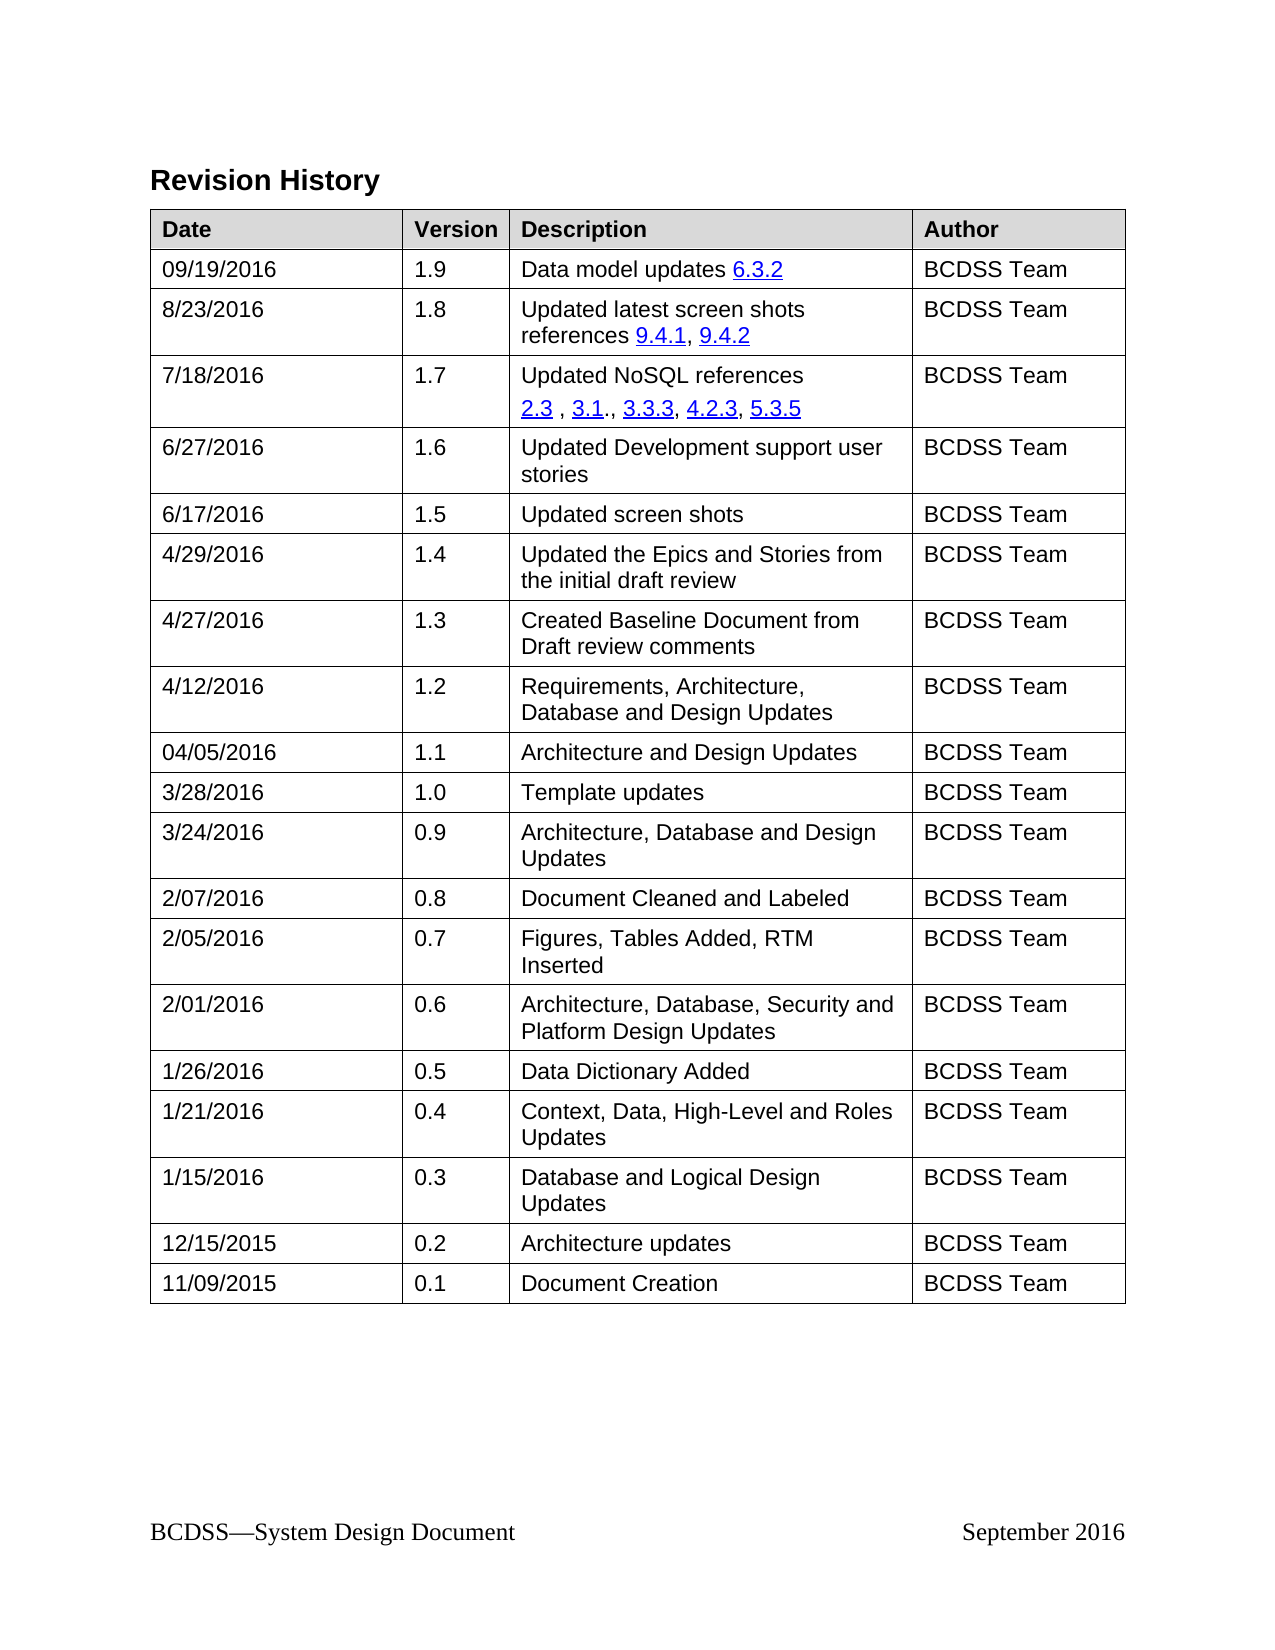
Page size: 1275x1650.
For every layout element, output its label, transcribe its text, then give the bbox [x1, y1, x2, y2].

table_cell BCDSS Team [913, 919, 1125, 984]
table_header Date [151, 210, 402, 248]
table_cell Context, Data, High-Level and Roles Updates [510, 1091, 912, 1157]
table_cell 1.7 [403, 356, 509, 427]
table_cell 09/19/2016 [151, 250, 402, 288]
table_cell 6/17/2016 [151, 494, 402, 533]
table_cell 1.3 [403, 601, 509, 666]
table_cell BCDSS Team [913, 985, 1125, 1050]
table_cell Updated NoSQL references 2.3 , 3.1., 3.3.3, 4.2.3, 5.3.5 [510, 356, 912, 427]
table_cell 0.7 [403, 919, 509, 984]
table_cell 1.8 [403, 289, 509, 354]
title Revision History [150, 162, 1125, 196]
table_header Description [510, 210, 912, 248]
table_cell 12/15/2015 [151, 1224, 402, 1263]
table_cell 8/23/2016 [151, 289, 402, 354]
table_cell Created Baseline Document from Draft review comments [510, 601, 912, 666]
table_cell 2/05/2016 [151, 919, 402, 984]
table_cell 2/01/2016 [151, 985, 402, 1050]
table_cell Architecture and Design Updates [510, 733, 912, 772]
table_cell 1.0 [403, 773, 509, 812]
table_cell 1/15/2016 [151, 1158, 402, 1223]
table_cell BCDSS Team [913, 534, 1125, 599]
table_cell 0.8 [403, 879, 509, 918]
table_cell 0.9 [403, 813, 509, 878]
table_cell 0.1 [403, 1264, 509, 1303]
table_cell Architecture, Database and Design Updates [510, 813, 912, 878]
table_cell BCDSS Team [913, 1264, 1125, 1303]
table_cell Database and Logical Design Updates [510, 1158, 912, 1223]
table_cell BCDSS Team [913, 289, 1125, 354]
table_cell 1/26/2016 [151, 1051, 402, 1090]
table_cell Architecture updates [510, 1224, 912, 1263]
table_cell BCDSS Team [913, 1051, 1125, 1090]
table_cell BCDSS Team [913, 1224, 1125, 1263]
table_cell Template updates [510, 773, 912, 812]
table_cell Updated latest screen shots references 9.4.1, 9.4.2 [510, 289, 912, 354]
table_header Version [403, 210, 509, 248]
table_cell 0.6 [403, 985, 509, 1050]
table_cell BCDSS Team [913, 773, 1125, 812]
table_cell 3/24/2016 [151, 813, 402, 878]
table_cell BCDSS Team [913, 601, 1125, 666]
table_cell 1.6 [403, 428, 509, 493]
table_cell BCDSS Team [913, 813, 1125, 878]
table_cell BCDSS Team [913, 428, 1125, 493]
table_cell 1.2 [403, 667, 509, 732]
table_cell Document Creation [510, 1264, 912, 1303]
table_cell Updated Development support user stories [510, 428, 912, 493]
table_cell Updated screen shots [510, 494, 912, 533]
table_cell 1.1 [403, 733, 509, 772]
table_cell BCDSS Team [913, 1091, 1125, 1157]
table_cell 0.3 [403, 1158, 509, 1223]
table_cell 4/29/2016 [151, 534, 402, 599]
table_cell 1.4 [403, 534, 509, 599]
table_cell 4/12/2016 [151, 667, 402, 732]
table_cell BCDSS Team [913, 879, 1125, 918]
table_cell 1.9 [403, 250, 509, 288]
table_cell 4/27/2016 [151, 601, 402, 666]
table_cell Data Dictionary Added [510, 1051, 912, 1090]
table_cell 1.5 [403, 494, 509, 533]
table_cell 1/21/2016 [151, 1091, 402, 1157]
table_cell BCDSS Team [913, 733, 1125, 772]
table_cell 6/27/2016 [151, 428, 402, 493]
table_cell 0.5 [403, 1051, 509, 1090]
table_cell 11/09/2015 [151, 1264, 402, 1303]
table_cell BCDSS Team [913, 1158, 1125, 1223]
table_cell Requirements, Architecture, Database and Design Updates [510, 667, 912, 732]
table_cell 0.2 [403, 1224, 509, 1263]
table_cell 2/07/2016 [151, 879, 402, 918]
table_cell BCDSS Team [913, 667, 1125, 732]
table_cell 7/18/2016 [151, 356, 402, 427]
table_cell Architecture, Database, Security and Platform Design Updates [510, 985, 912, 1050]
table_header Author [913, 210, 1125, 248]
table_cell Figures, Tables Added, RTM Inserted [510, 919, 912, 984]
table_cell 04/05/2016 [151, 733, 402, 772]
table_cell Updated the Epics and Stories from the initial draft review [510, 534, 912, 599]
table_cell 3/28/2016 [151, 773, 402, 812]
table_cell BCDSS Team [913, 494, 1125, 533]
table_cell 0.4 [403, 1091, 509, 1157]
table_cell BCDSS Team [913, 250, 1125, 288]
table_cell Data model updates 6.3.2 [510, 250, 912, 288]
table_cell BCDSS Team [913, 356, 1125, 427]
table_cell Document Cleaned and Labeled [510, 879, 912, 918]
